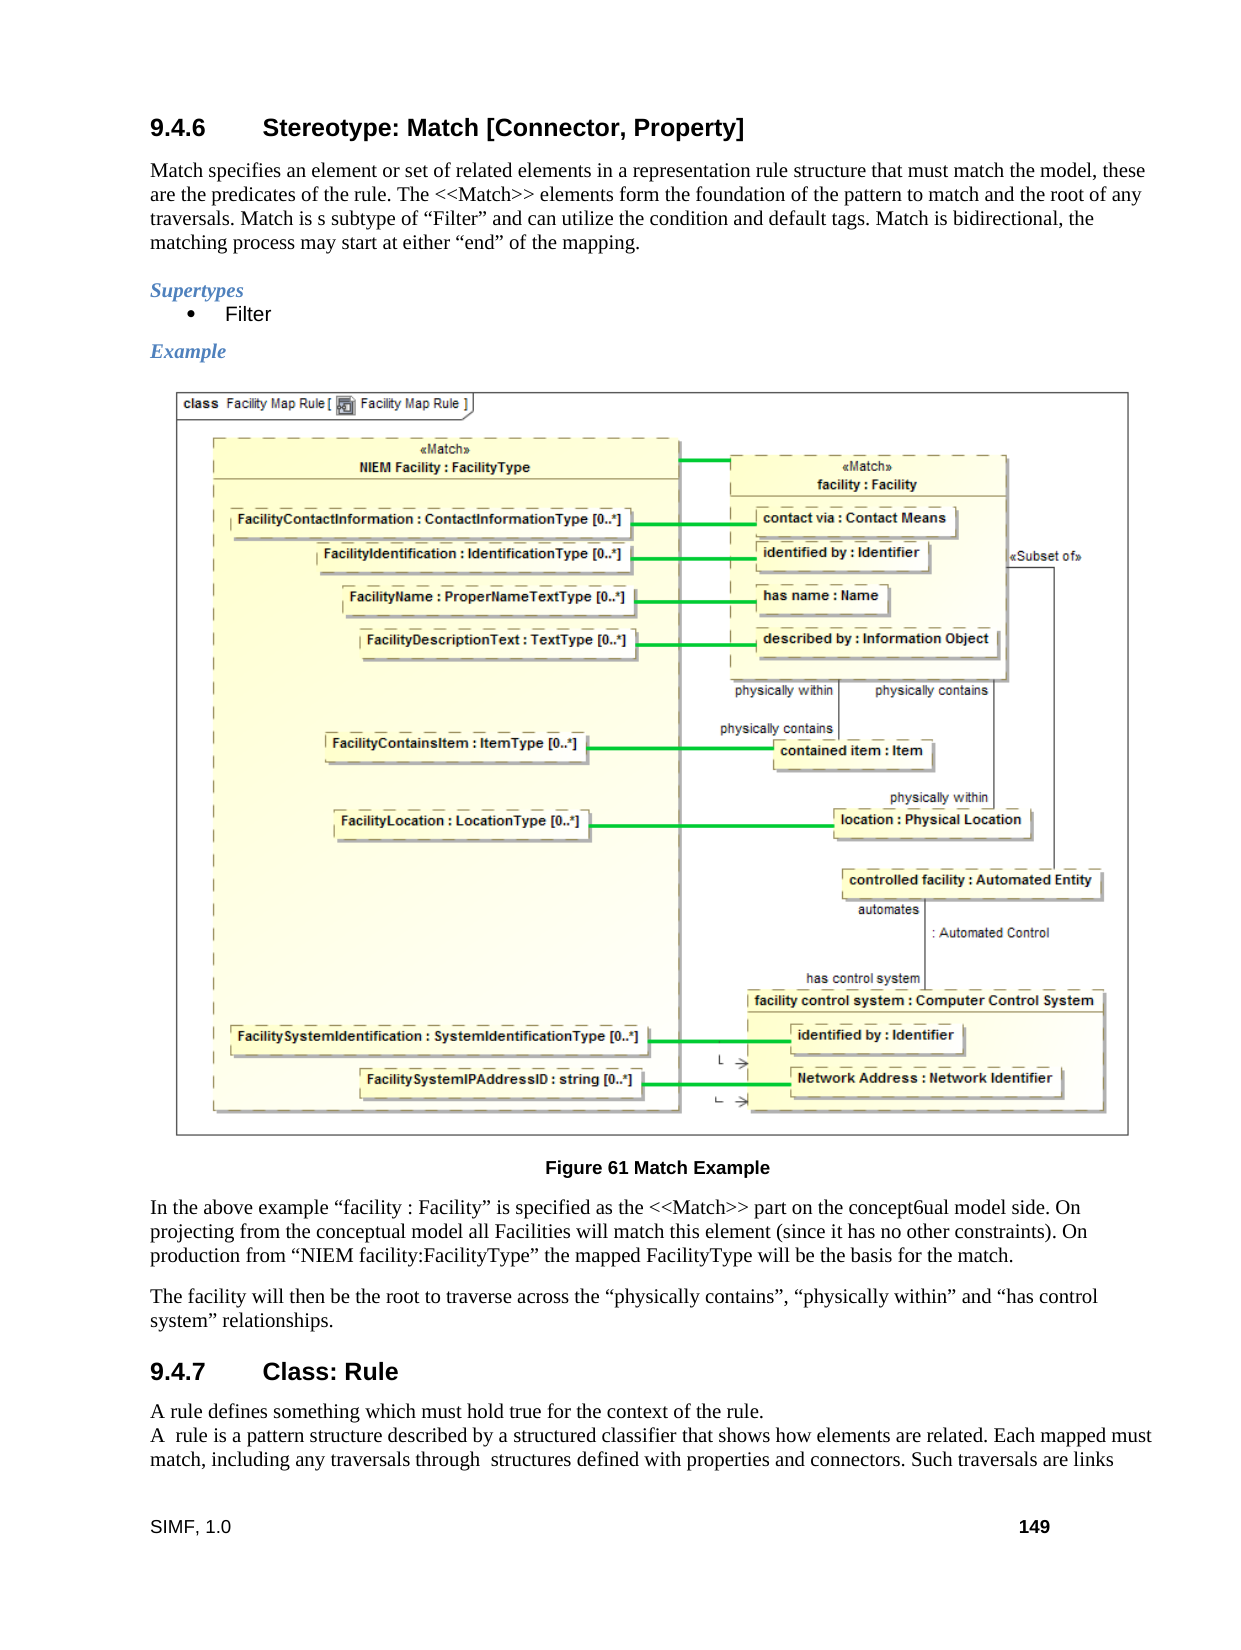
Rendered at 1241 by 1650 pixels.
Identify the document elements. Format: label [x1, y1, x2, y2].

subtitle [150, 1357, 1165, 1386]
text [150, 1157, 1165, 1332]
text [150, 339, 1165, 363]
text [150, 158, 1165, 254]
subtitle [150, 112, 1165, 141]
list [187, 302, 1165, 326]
picture [170, 387, 1146, 1153]
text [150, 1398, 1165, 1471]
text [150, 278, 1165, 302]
